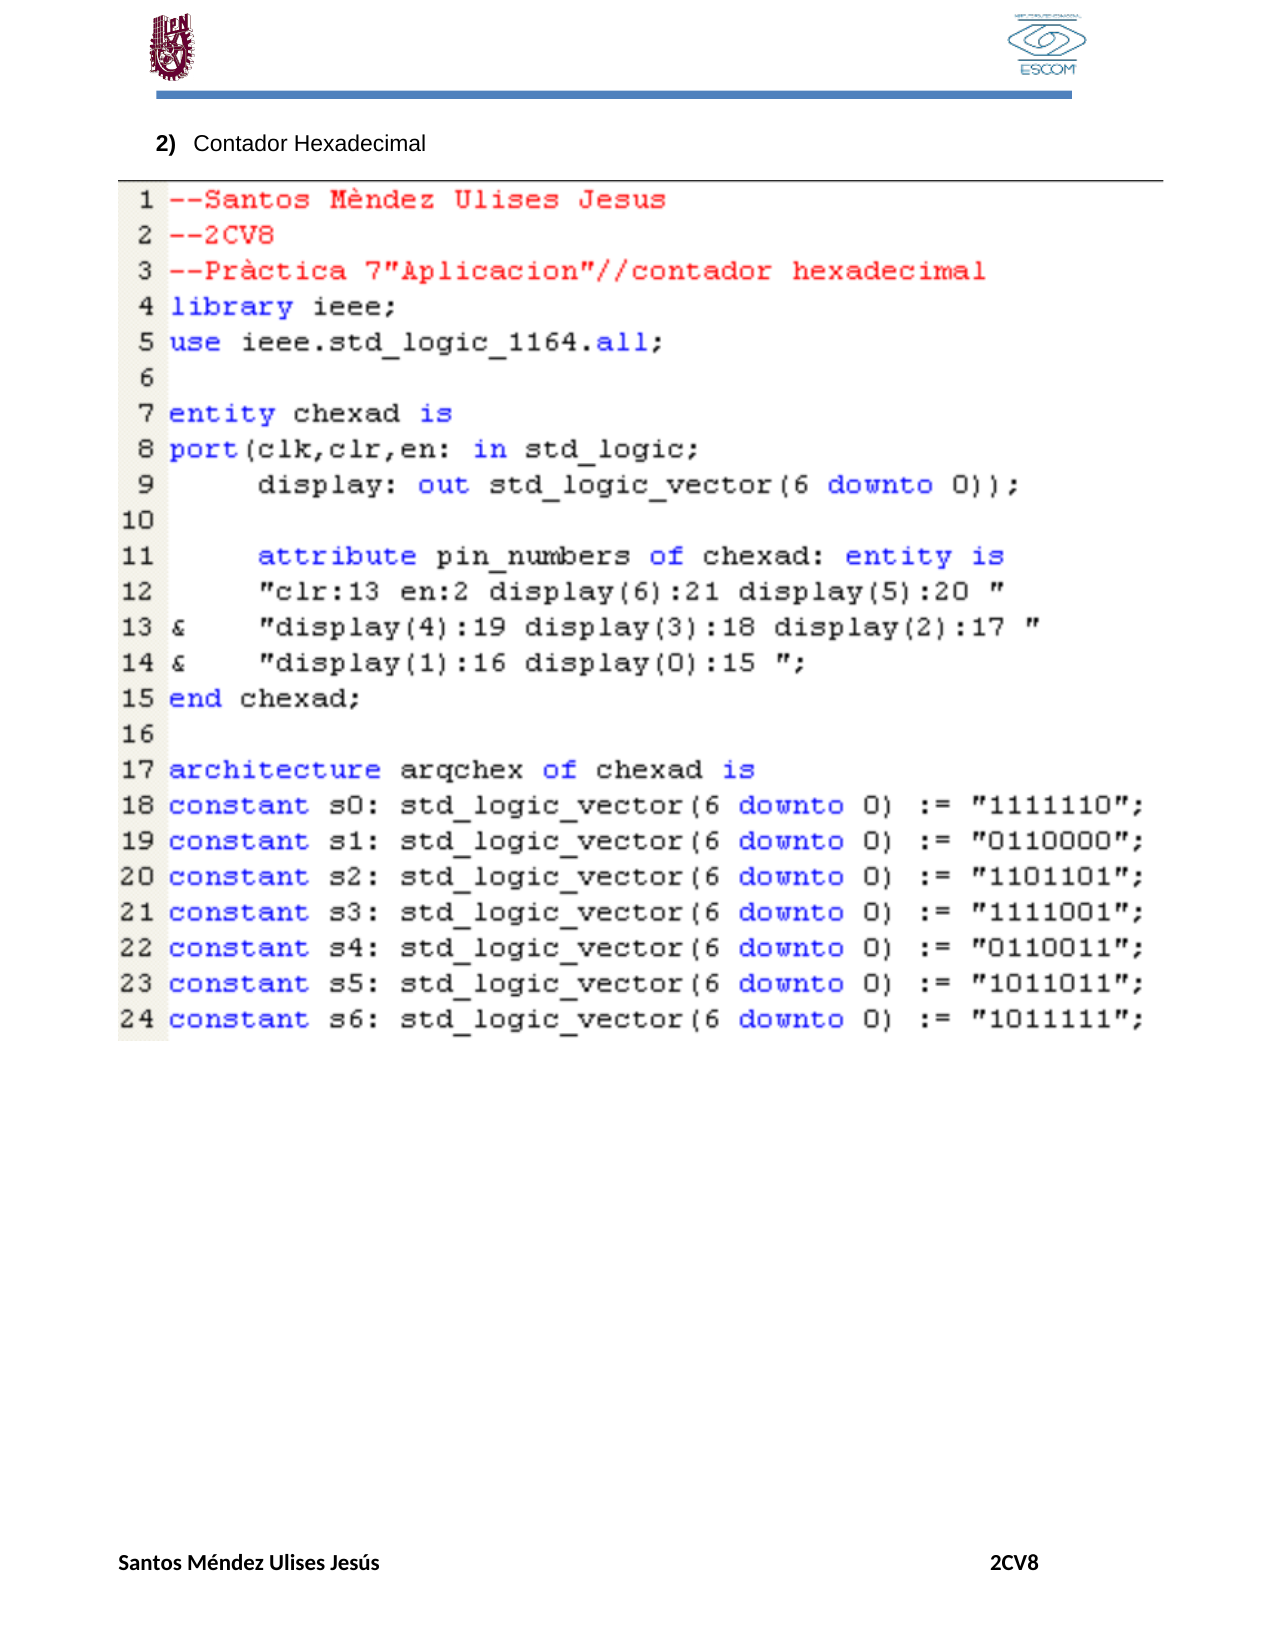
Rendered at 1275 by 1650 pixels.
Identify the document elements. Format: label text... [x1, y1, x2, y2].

picture [118, 180, 1164, 1041]
picture [148, 12, 196, 82]
list Contador Hexadecimal [156, 130, 1157, 156]
picture [1005, 12, 1088, 76]
